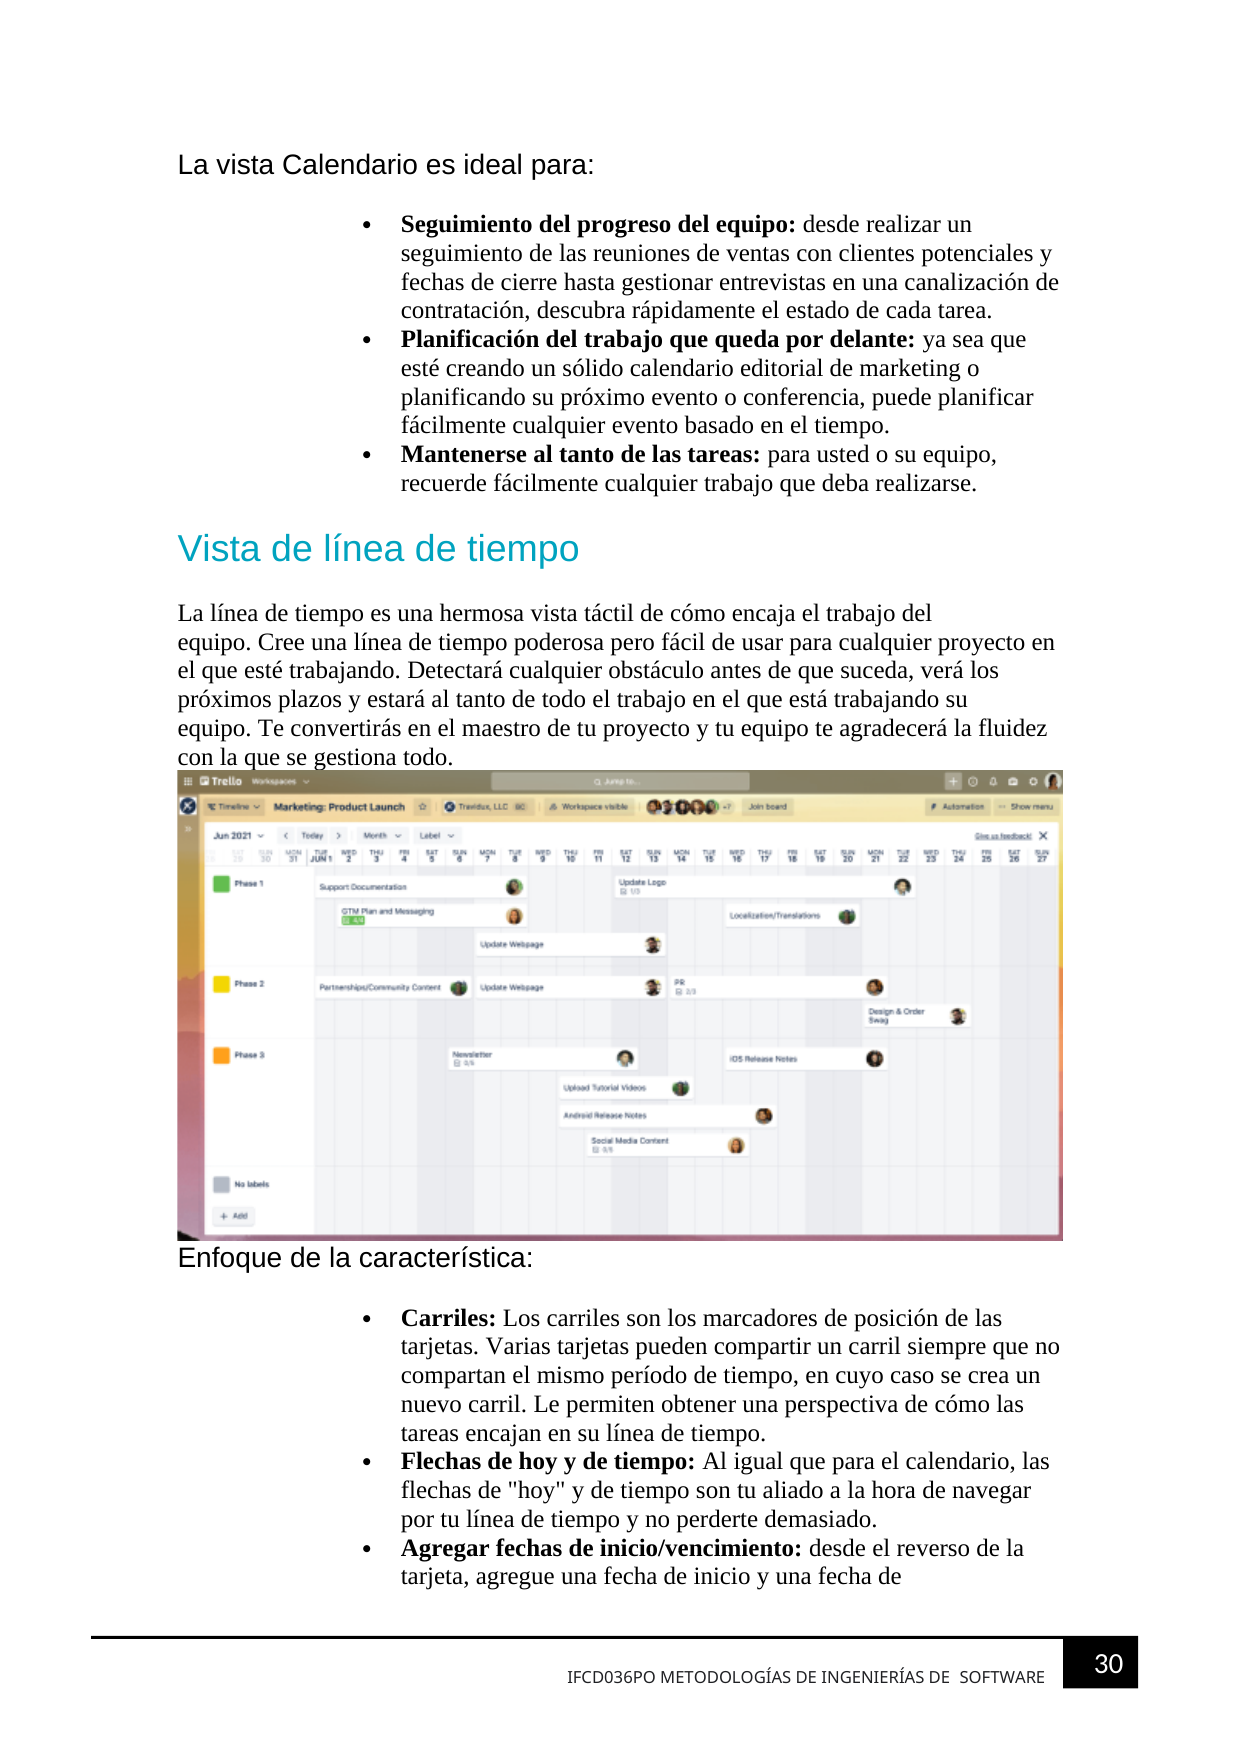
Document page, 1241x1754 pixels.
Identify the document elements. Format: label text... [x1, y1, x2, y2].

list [363, 1533, 1063, 1590]
text La vista Calendario es ideal para: [177, 148, 1063, 180]
list Flechas de hoy y de tiempo: Al igual que para el calendario, las flechas de "hoy" y de tiempo son tu aliado a la hora de navegar por tu línea de tiempo y no perderte demasiado. [363, 1446, 1063, 1533]
list Carriles: Los carriles son los marcadores de posición de las tarjetas. Varias tarjetas pueden compartir un carril siempre que no compartan el mismo período de tiempo, en cuyo caso se crea un nuevo carril. Le permiten obtener una perspectiva de cómo las tareas encajan en su línea de tiempo. [363, 1303, 1063, 1446]
picture [177, 770, 1063, 1241]
list Seguimiento del progreso del equipo: desde realizar un seguimiento de las reuniones de ventas con clientes potenciales y fechas de cierre hasta gestionar entrevistas en una canalización de contratación, descubra rápidamente el estado de cada tarea. [363, 209, 1063, 324]
text La línea de tiempo es una hermosa vista táctil de cómo encaja el trabajo del equipo. Cree una línea de tiempo poderosa pero fácil de usar para cualquier proyecto en el que esté trabajando. Detectará cualquier obstáculo antes de que suceda, verá los próximos plazos y estará al tanto de todo el trabajo en el que está trabajando su equipo. Te convertirás en el maestro de tu proyecto y tu equipo te agradecerá la fluidez con la que se gestiona todo. [177, 598, 1063, 770]
list Planificación del trabajo que queda por delante: ya sea que esté creando un sólido calendario editorial de marketing o planificando su próximo evento o conferencia, puede planificar fácilmente cualquier evento basado en el tiempo. [363, 324, 1063, 439]
text Enfoque de la característica: [177, 1241, 1063, 1273]
list Mantenerse al tanto de las tareas: para usted o su equipo, recuerde fácilmente cualquier trabajo que deba realizarse. [363, 439, 1063, 497]
text Vista de línea de tiempo [177, 526, 1063, 569]
